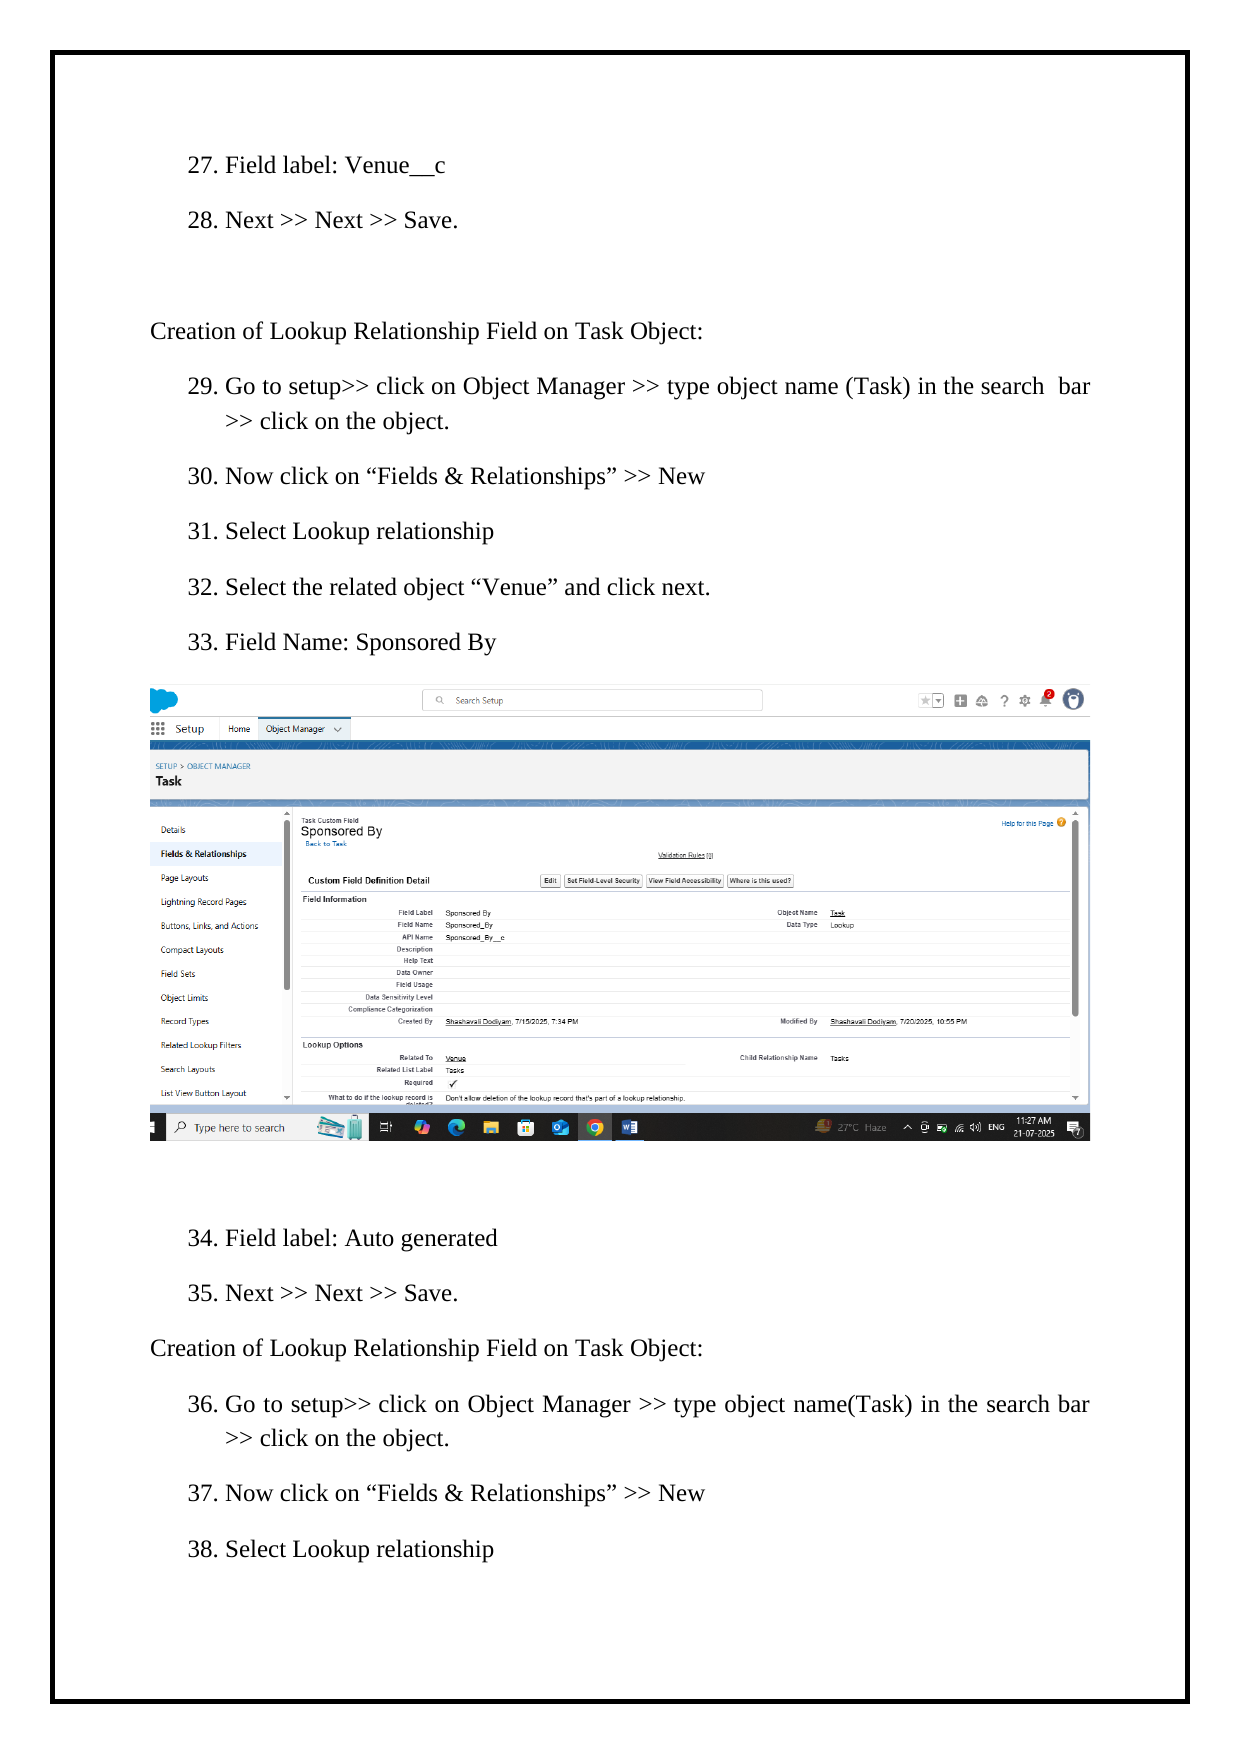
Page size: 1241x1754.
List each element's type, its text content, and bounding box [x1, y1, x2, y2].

list Select Lookup relationship [187, 516, 1090, 545]
list Next >> Next >> Save. [187, 1278, 1090, 1307]
list Select Lookup relationship [187, 1534, 1090, 1563]
list Go to setup>> click on Object Manager >> type object name (Task) in the search bar >> click on the object. [187, 371, 1090, 434]
list Now click on “Fields & Relationships” >> New [187, 461, 1090, 490]
list Go to setup>> click on Object Manager >> type object name(Task) in the search bar >> click on the object. [187, 1389, 1090, 1452]
text Creation of Lookup Relationship Field on Task Object: [150, 316, 1090, 345]
list Now click on “Fields & Relationships” >> New [187, 1478, 1090, 1507]
picture [150, 682, 1091, 1141]
list Field label: Venue__c [187, 150, 1090, 179]
text Creation of Lookup Relationship Field on Task Object: [150, 1333, 1090, 1362]
list Field label: Auto generated [187, 1223, 1090, 1252]
list Select the related object “Venue” and click next. [187, 572, 1090, 600]
list Next >> Next >> Save. [187, 205, 1090, 234]
list Field Name: Sponsored By [187, 627, 1090, 656]
